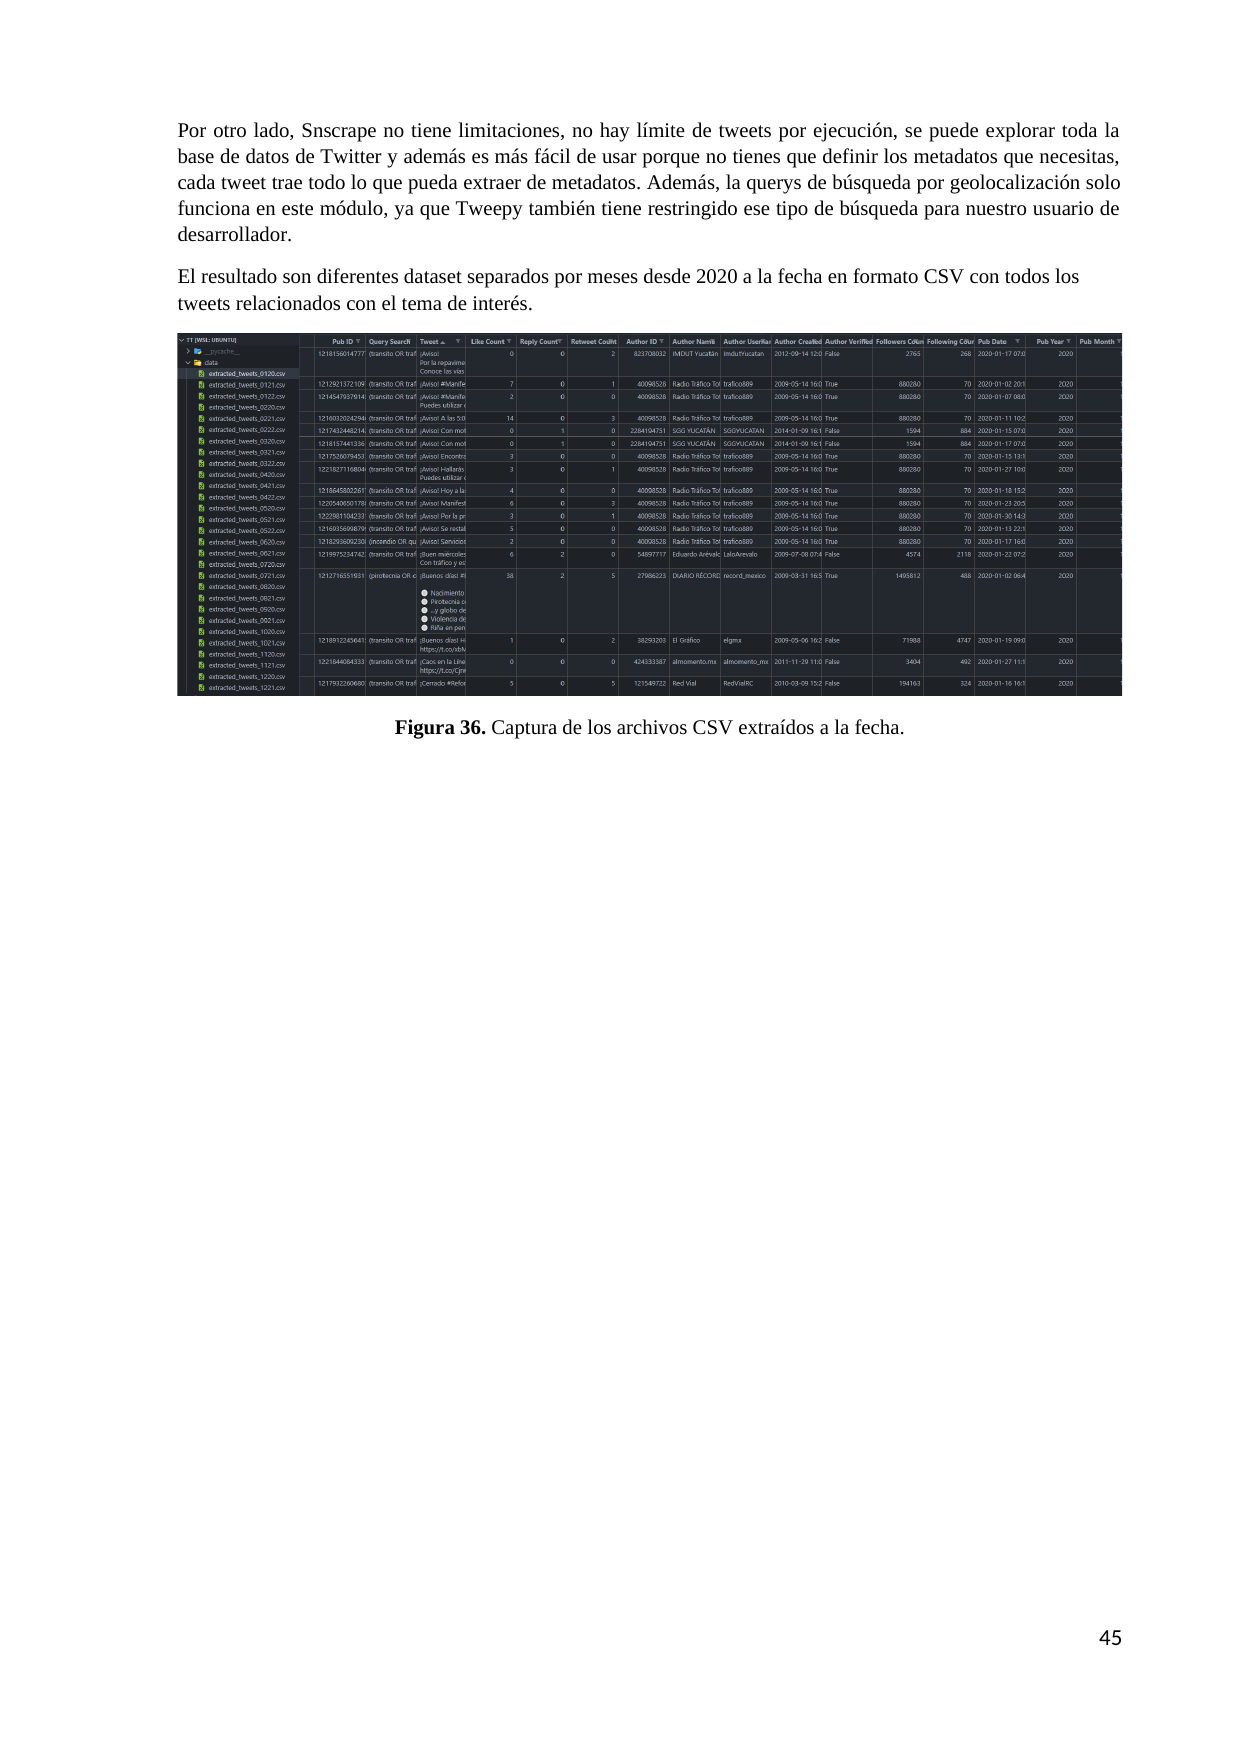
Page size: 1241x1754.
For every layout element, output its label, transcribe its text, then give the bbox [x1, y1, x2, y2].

text Figura 36. Captura de los archivos CSV extraídos a la fecha. [177, 714, 1122, 739]
text El resultado son diferentes dataset separados por meses desde 2020 a la fecha en formato CSV con todos los tweets relacionados con el tema de interés. [177, 264, 1122, 314]
picture [177, 333, 1123, 696]
text Por otro lado, Snscrape no tiene limitaciones, no hay límite de tweets por ejecución, se puede explorar toda la base de datos de Twitter y además es más fácil de usar porque no tienes que definir los metadatos que necesitas, cada tweet trae todo lo que pueda extraer de metadatos. Además, la querys de búsqueda por geolocalización solo funciona en este módulo, ya que Tweepy también tiene restringido ese tipo de búsqueda para nuestro usuario de desarrollador. [177, 118, 1122, 246]
